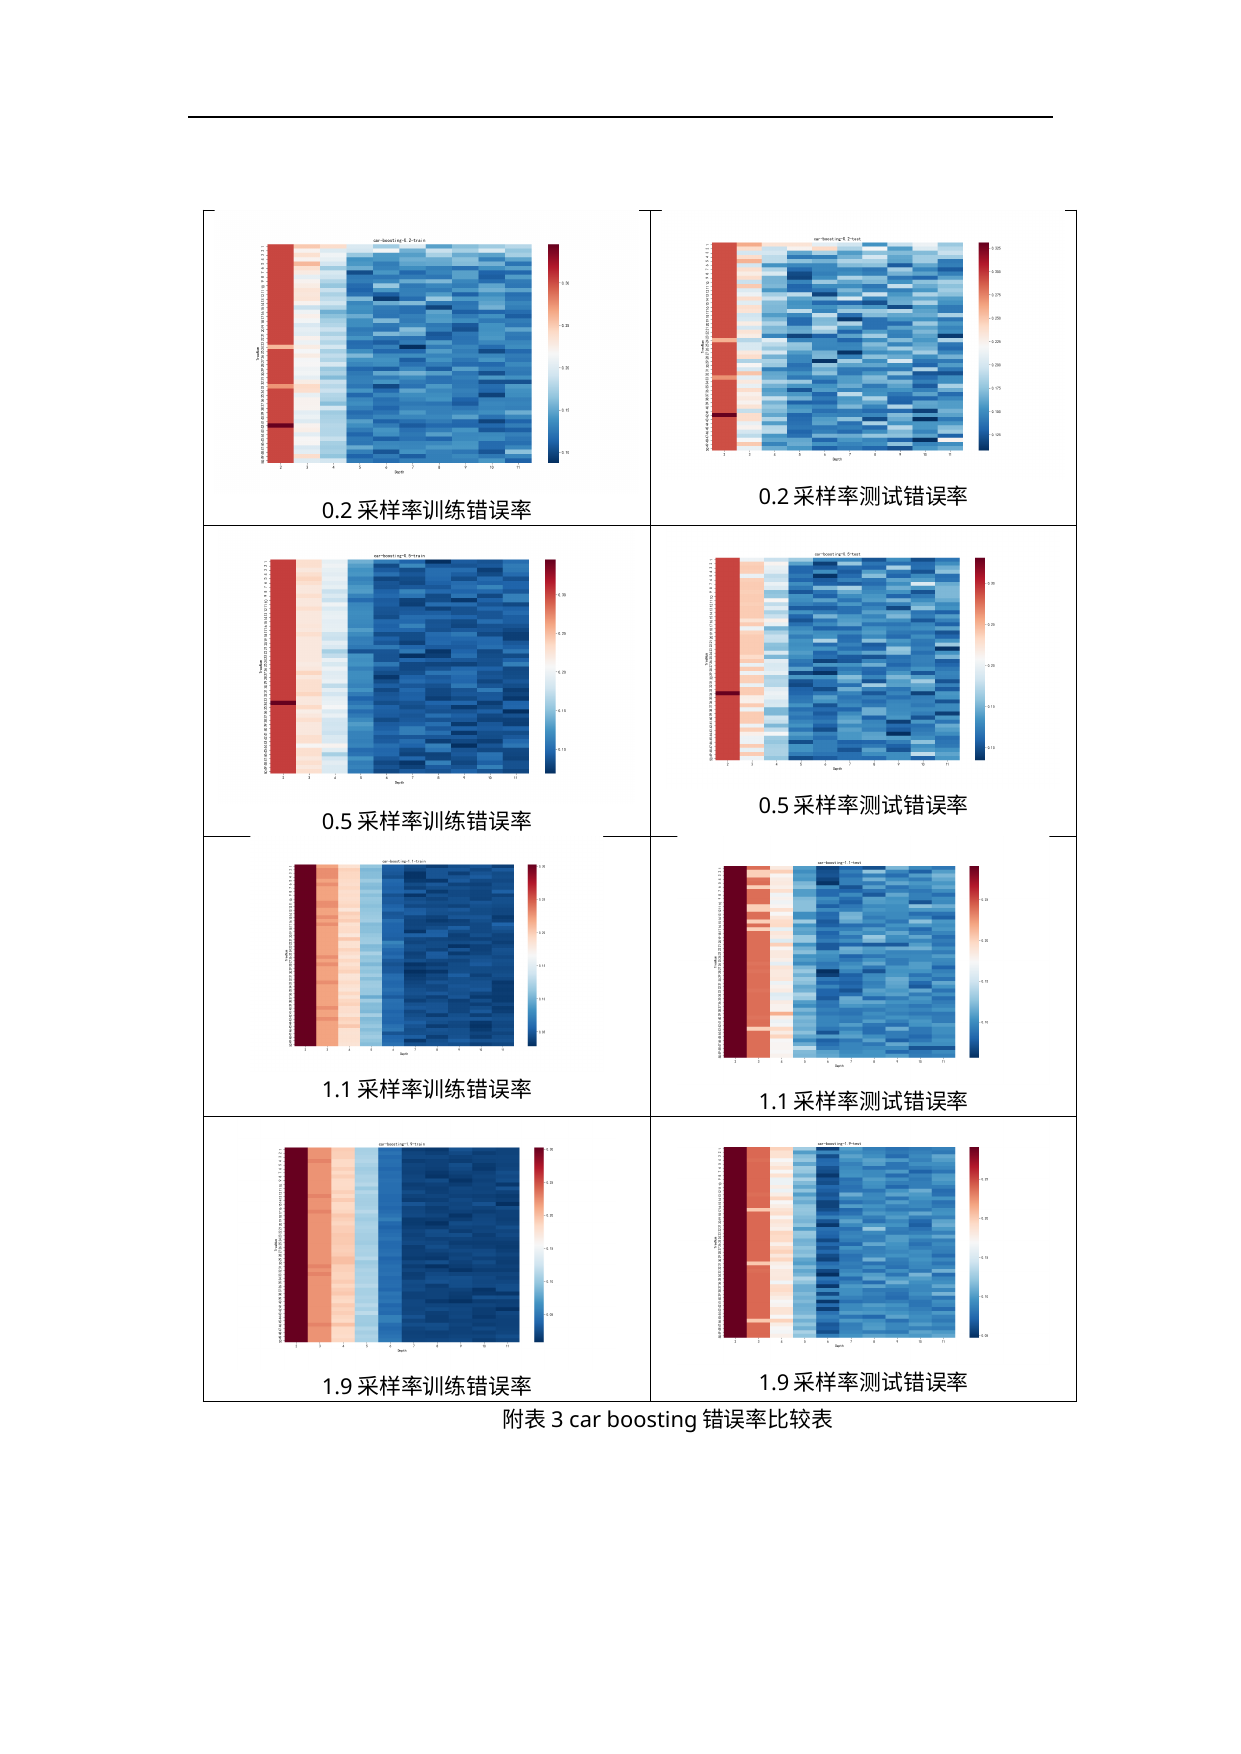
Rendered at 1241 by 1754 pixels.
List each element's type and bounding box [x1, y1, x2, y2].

picture [250, 836, 604, 1072]
picture [218, 526, 635, 804]
picture [677, 836, 1050, 1085]
picture [661, 210, 1065, 480]
picture [214, 210, 639, 494]
picture [666, 526, 1060, 789]
picture [237, 1117, 616, 1370]
picture [677, 1117, 1050, 1365]
